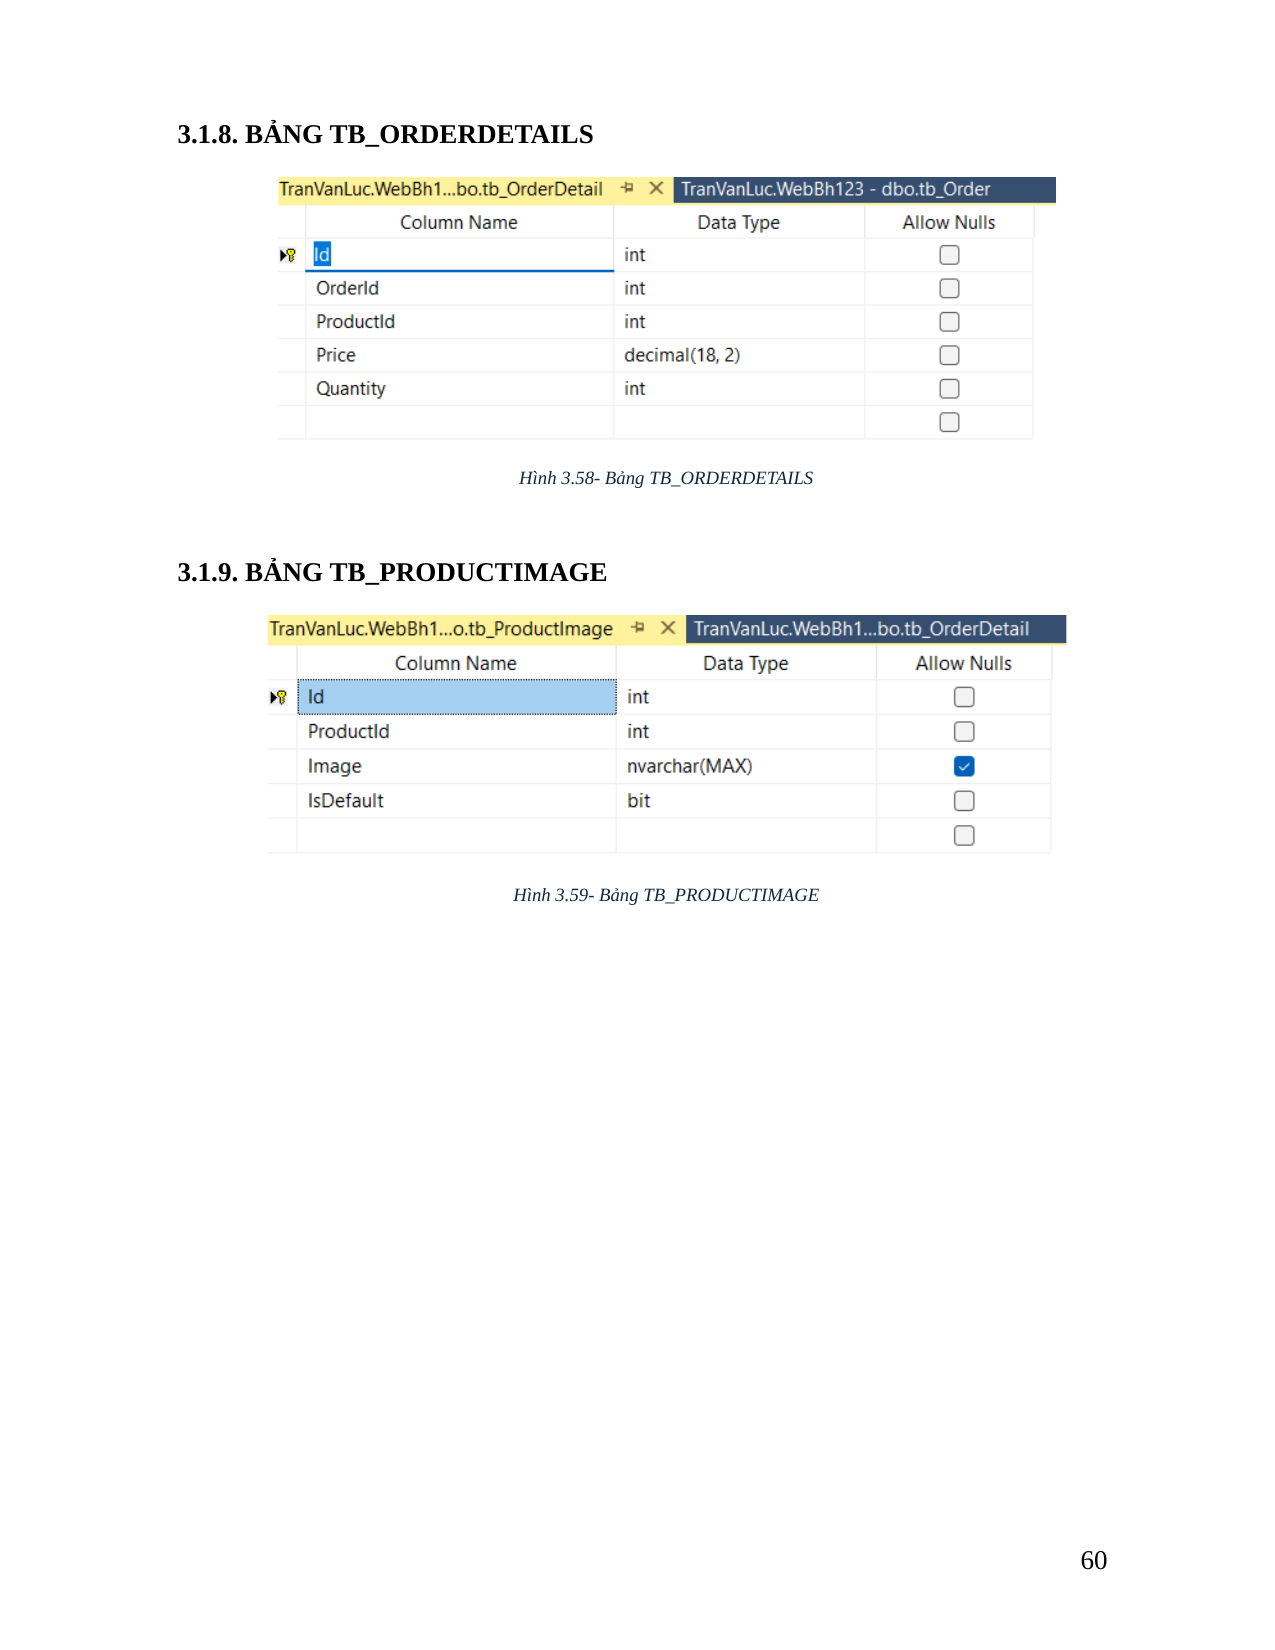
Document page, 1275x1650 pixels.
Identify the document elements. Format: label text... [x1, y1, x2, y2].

picture [278, 177, 1056, 452]
subtitle BẢNG TB_PRODUCTIMAGE [177, 556, 1157, 587]
subtitle BẢNG TB_ORDERDETAILS [177, 118, 1157, 149]
picture [267, 615, 1067, 869]
